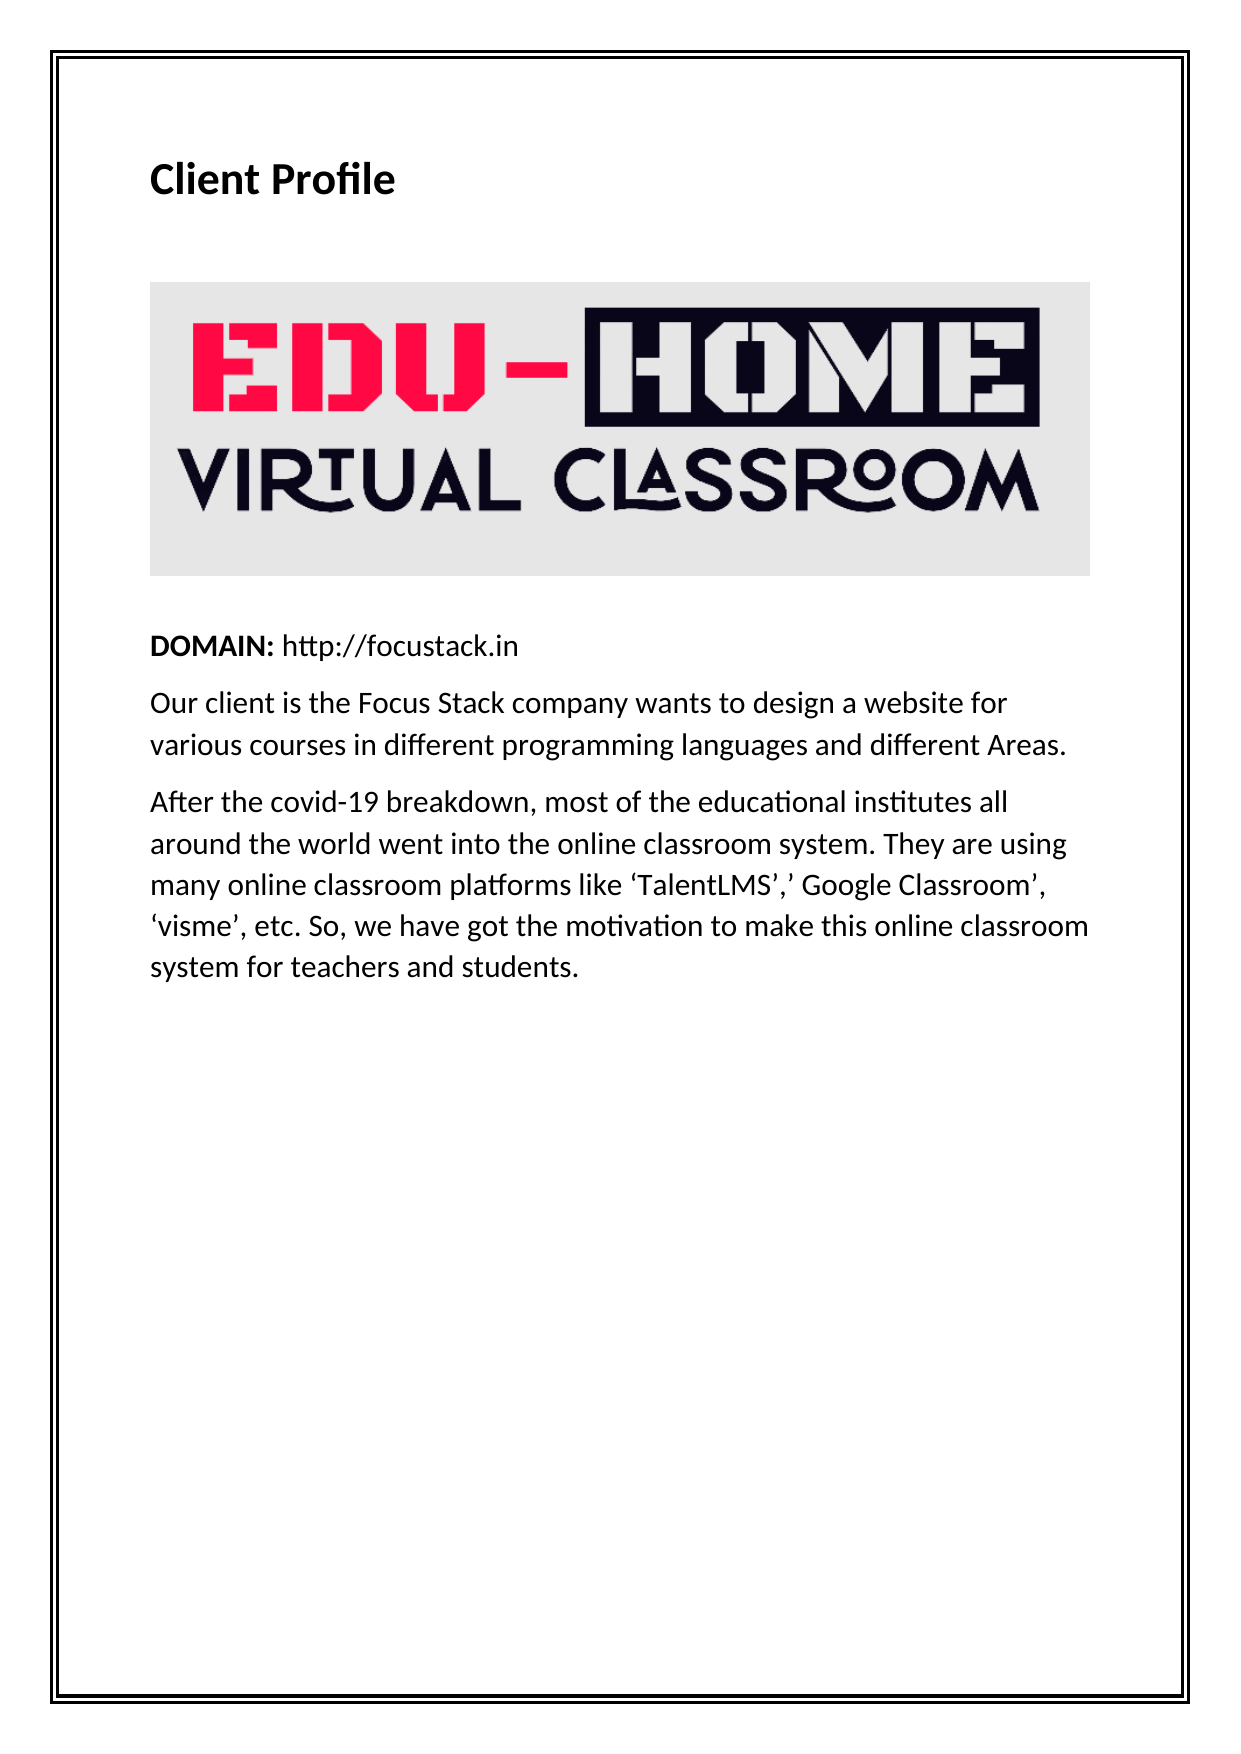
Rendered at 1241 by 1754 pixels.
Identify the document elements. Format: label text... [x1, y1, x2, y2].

text After the covid-19 breakdown, most of the educational institutes all around the world went into the online classroom system. They are using many online classroom platforms like ‘TalentLMS’,’ Google Classroom’, ‘visme’, etc. So, we have got the motivation to make this online classroom system for teachers and students. [150, 783, 1090, 985]
text DOMAIN: http://focustack.in [150, 626, 1090, 664]
picture [150, 282, 1091, 576]
text Our client is the Focus Stack company wants to design a website for various courses in different programming languages and different Areas. [150, 684, 1090, 763]
subtitle Client Profile [150, 150, 1090, 206]
